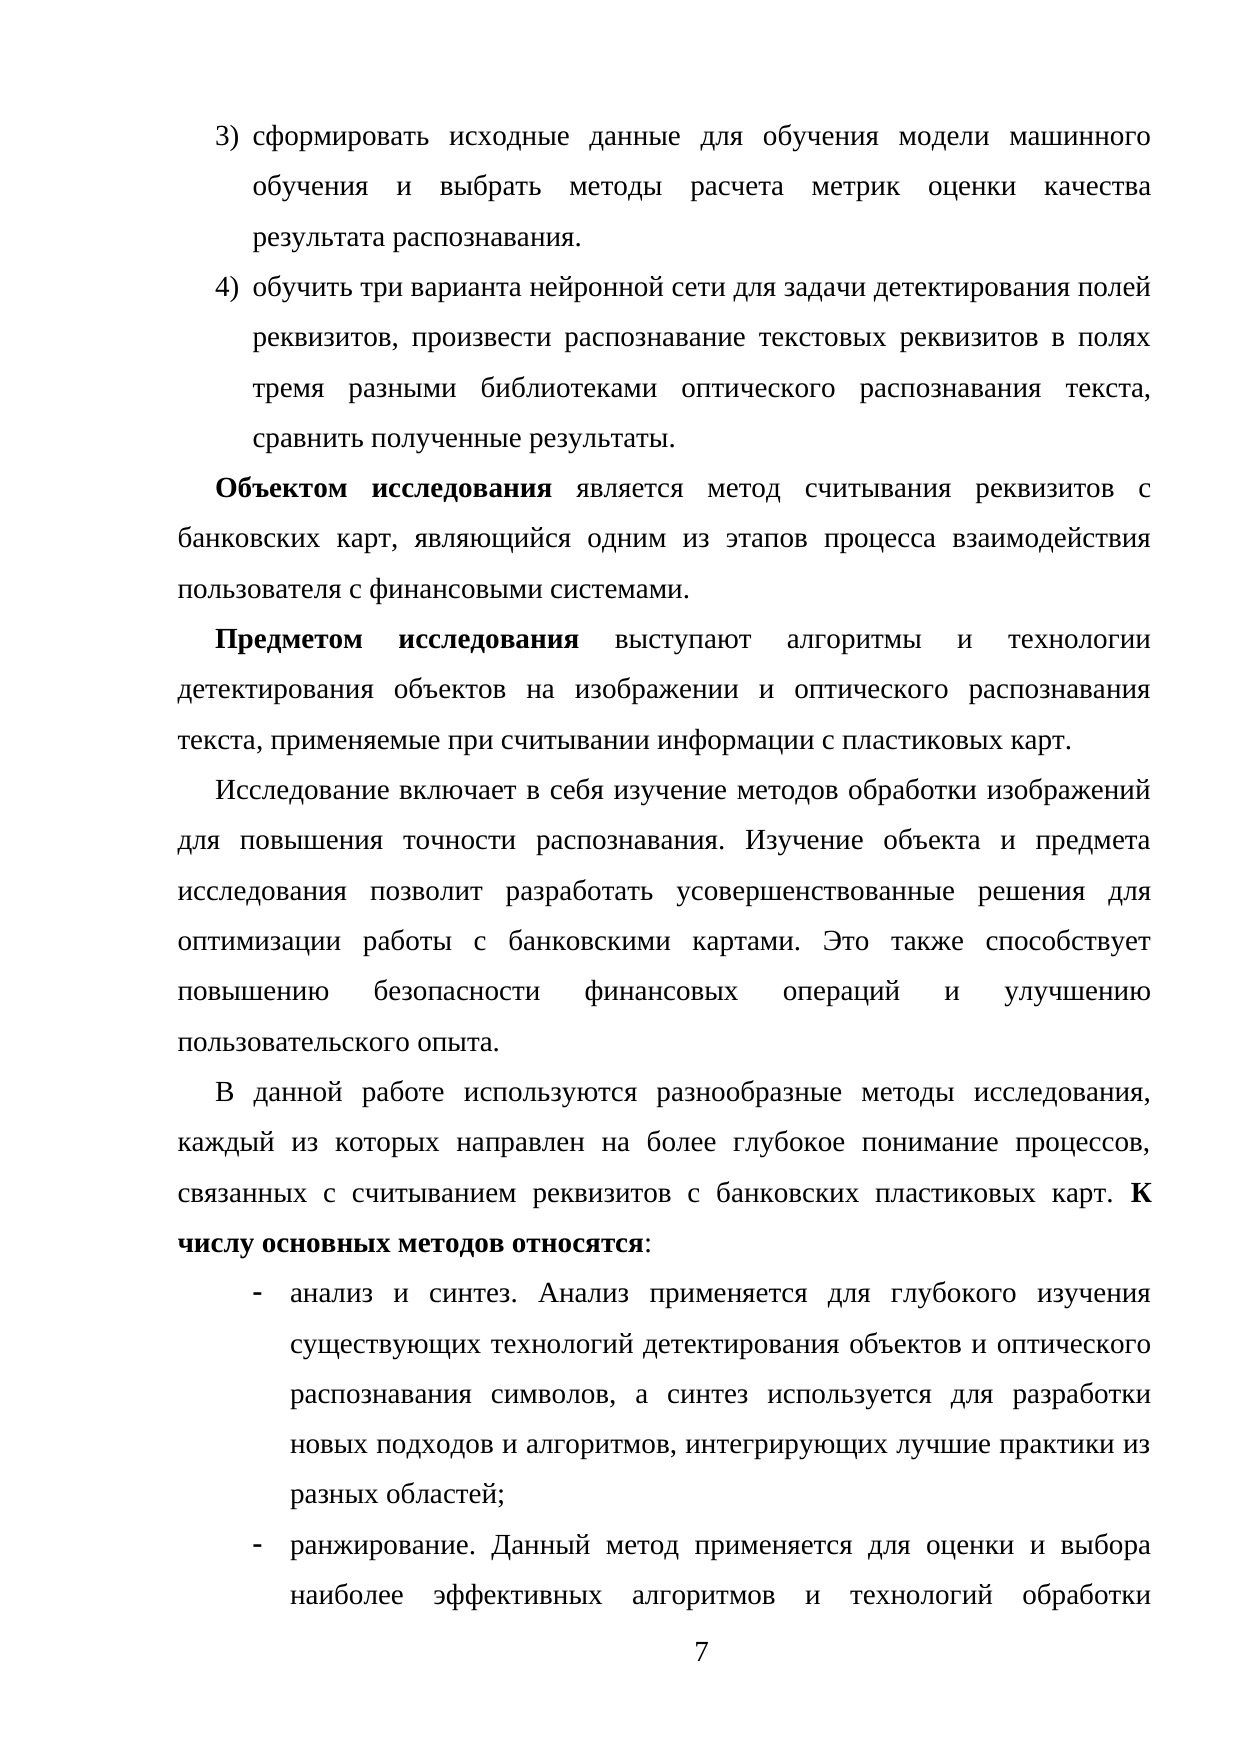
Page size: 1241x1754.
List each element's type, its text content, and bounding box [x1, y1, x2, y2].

text Предметом исследования выступают алгоритмы и технологии детектирования объектов на изображении и оптического распознавания текста, применяемые при считывании информации с пластиковых карт. [177, 621, 1152, 755]
list сформировать исходные данные для обучения модели машинного обучения и выбрать методы расчета метрик оценки качества результата распознавания. [215, 118, 1152, 252]
list обучить три варианта нейронной сети для задачи детектирования полей реквизитов, произвести распознавание текстовых реквизитов в полях тремя разными библиотеками оптического распознавания текста, сравнить полученные результаты. [215, 269, 1152, 453]
text Исследование включает в себя изучение методов обработки изображений для повышения точности распознавания. Изучение объекта и предмета исследования позволит разработать усовершенствованные решения для оптимизации работы с банковскими картами. Это также способствует повышению безопасности финансовых операций и улучшению пользовательского опыта. [177, 772, 1152, 1057]
text Объектом исследования является метод считывания реквизитов с банковских карт, являющийся одним из этапов процесса взаимодействия пользователя с финансовыми системами. [177, 470, 1152, 604]
list анализ и синтез. Анализ применяется для глубокого изучения существующих технологий детектирования объектов и оптического распознавания символов, а синтез используется для разработки новых подходов и алгоритмов, интегрирующих лучшие практики из разных областей; [252, 1275, 1152, 1510]
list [252, 1527, 1152, 1611]
text В данной работе используются разнообразные методы исследования, каждый из которых направлен на более глубокое понимание процессов, связанных с считыванием реквизитов с банковских пластиковых карт. К числу основных методов относятся: [177, 1074, 1152, 1258]
